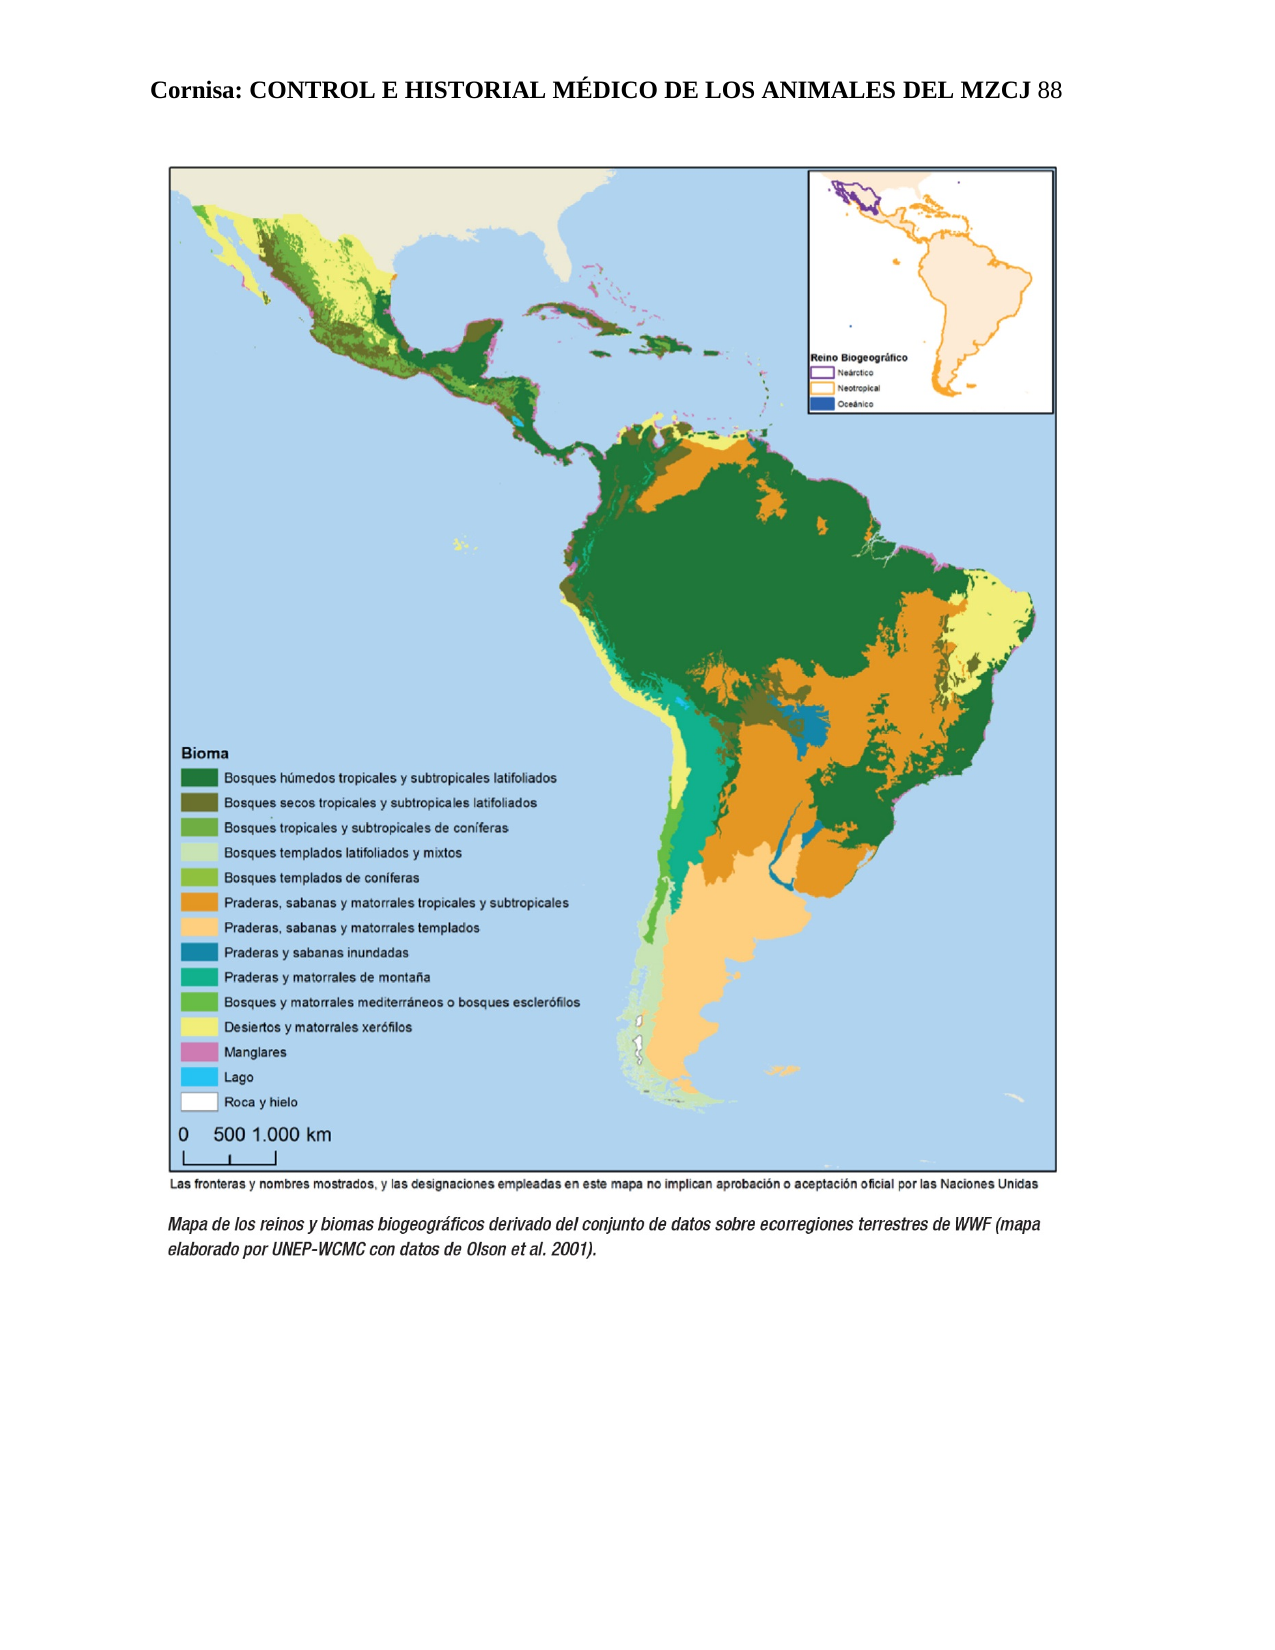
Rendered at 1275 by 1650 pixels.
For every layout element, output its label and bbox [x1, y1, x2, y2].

picture [150, 150, 1063, 1297]
